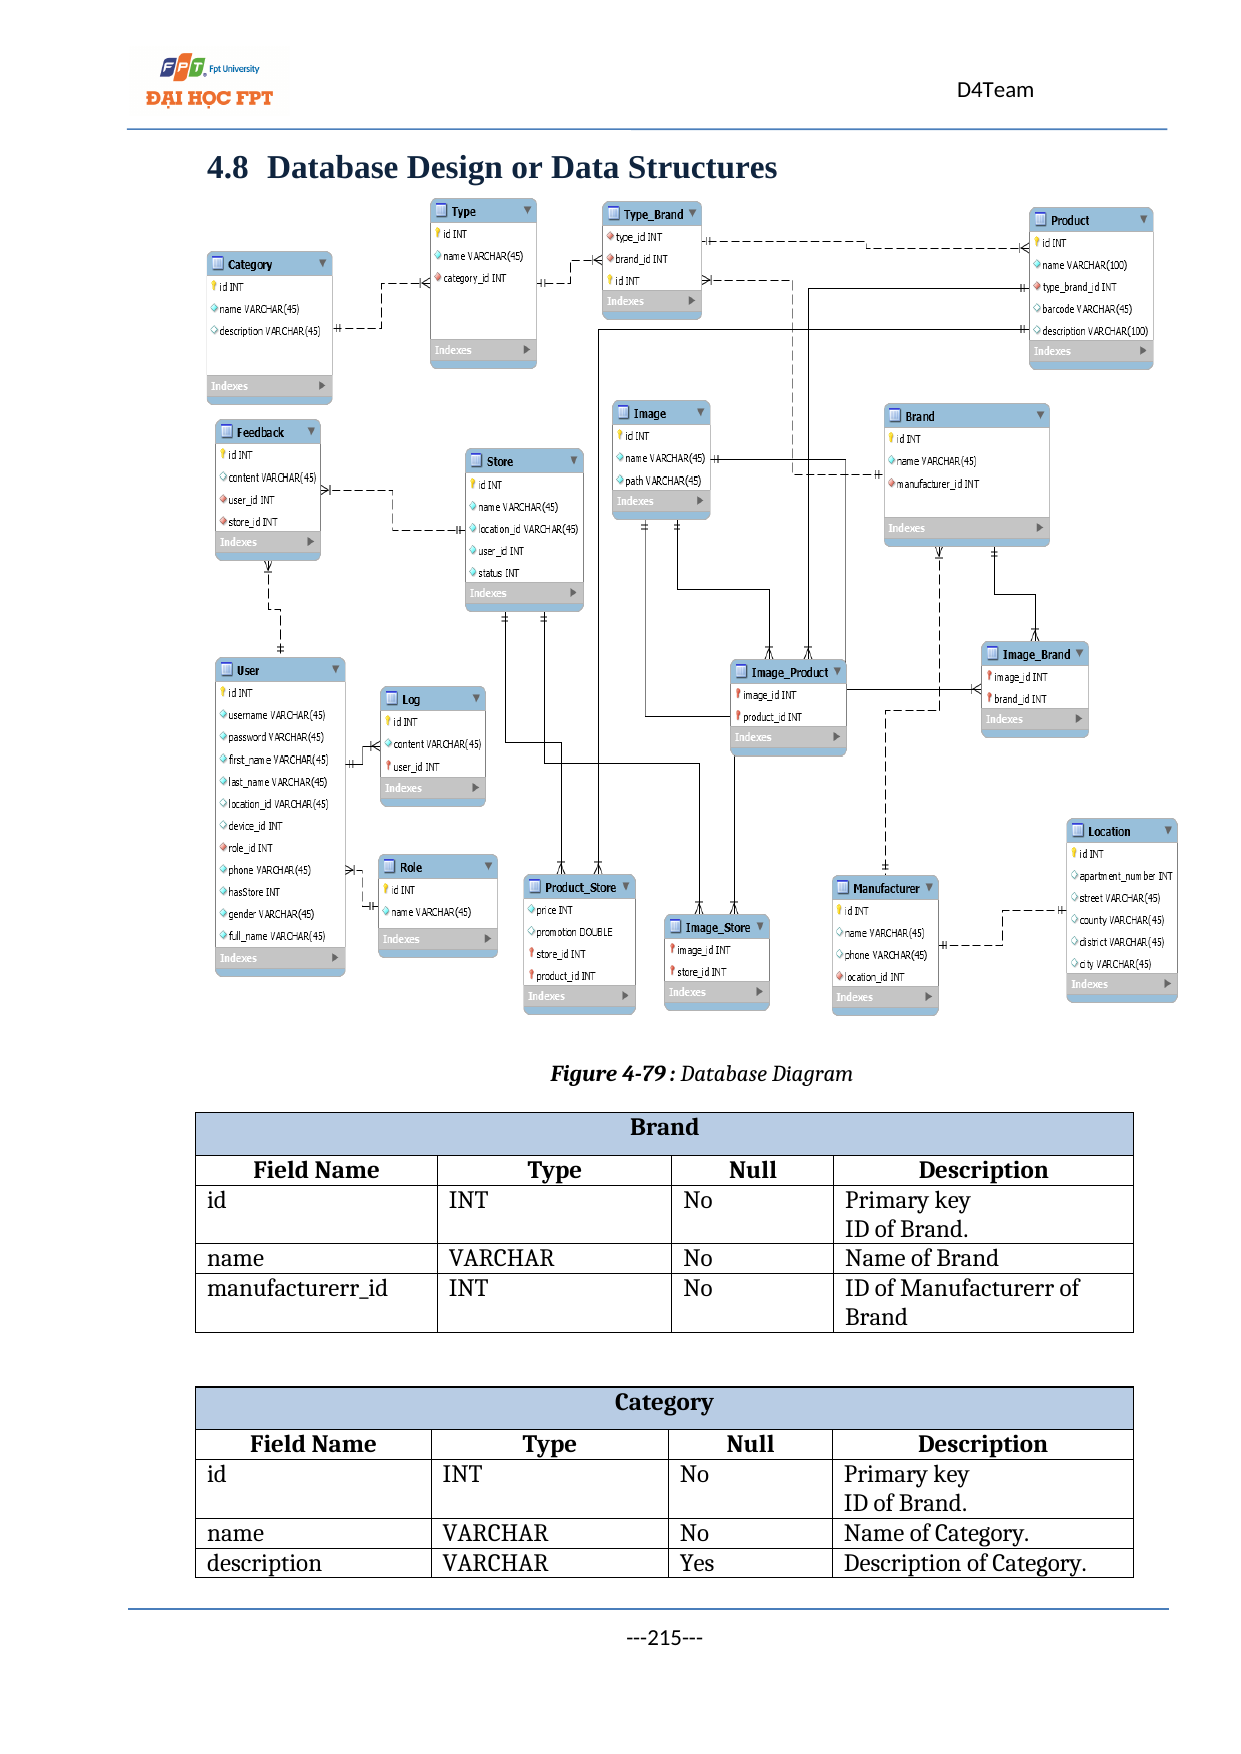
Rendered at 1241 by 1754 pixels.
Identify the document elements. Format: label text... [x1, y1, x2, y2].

subtitle Database Design or Data Structures [207, 148, 1122, 186]
text Figure 4-79 : Database Diagram [207, 1061, 1122, 1087]
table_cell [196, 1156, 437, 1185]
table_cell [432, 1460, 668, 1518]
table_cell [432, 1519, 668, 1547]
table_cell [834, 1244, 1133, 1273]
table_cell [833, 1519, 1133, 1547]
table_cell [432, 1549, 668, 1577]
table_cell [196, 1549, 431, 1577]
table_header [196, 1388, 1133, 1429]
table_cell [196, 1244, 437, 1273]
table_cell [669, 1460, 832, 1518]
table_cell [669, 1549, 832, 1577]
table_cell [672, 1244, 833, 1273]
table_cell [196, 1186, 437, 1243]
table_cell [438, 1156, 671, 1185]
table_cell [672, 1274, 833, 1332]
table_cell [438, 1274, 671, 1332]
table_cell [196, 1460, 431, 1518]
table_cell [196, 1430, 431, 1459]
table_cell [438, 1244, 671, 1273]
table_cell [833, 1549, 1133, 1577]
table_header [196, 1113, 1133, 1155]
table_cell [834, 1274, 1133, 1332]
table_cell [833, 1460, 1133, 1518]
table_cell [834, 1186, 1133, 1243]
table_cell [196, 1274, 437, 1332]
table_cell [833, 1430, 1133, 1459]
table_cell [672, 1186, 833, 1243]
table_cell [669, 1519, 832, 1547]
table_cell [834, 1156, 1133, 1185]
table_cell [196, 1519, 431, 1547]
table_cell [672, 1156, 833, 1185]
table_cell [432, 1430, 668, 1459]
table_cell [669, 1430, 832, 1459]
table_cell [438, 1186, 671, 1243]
picture [206, 198, 1193, 1036]
picture [129, 46, 290, 116]
